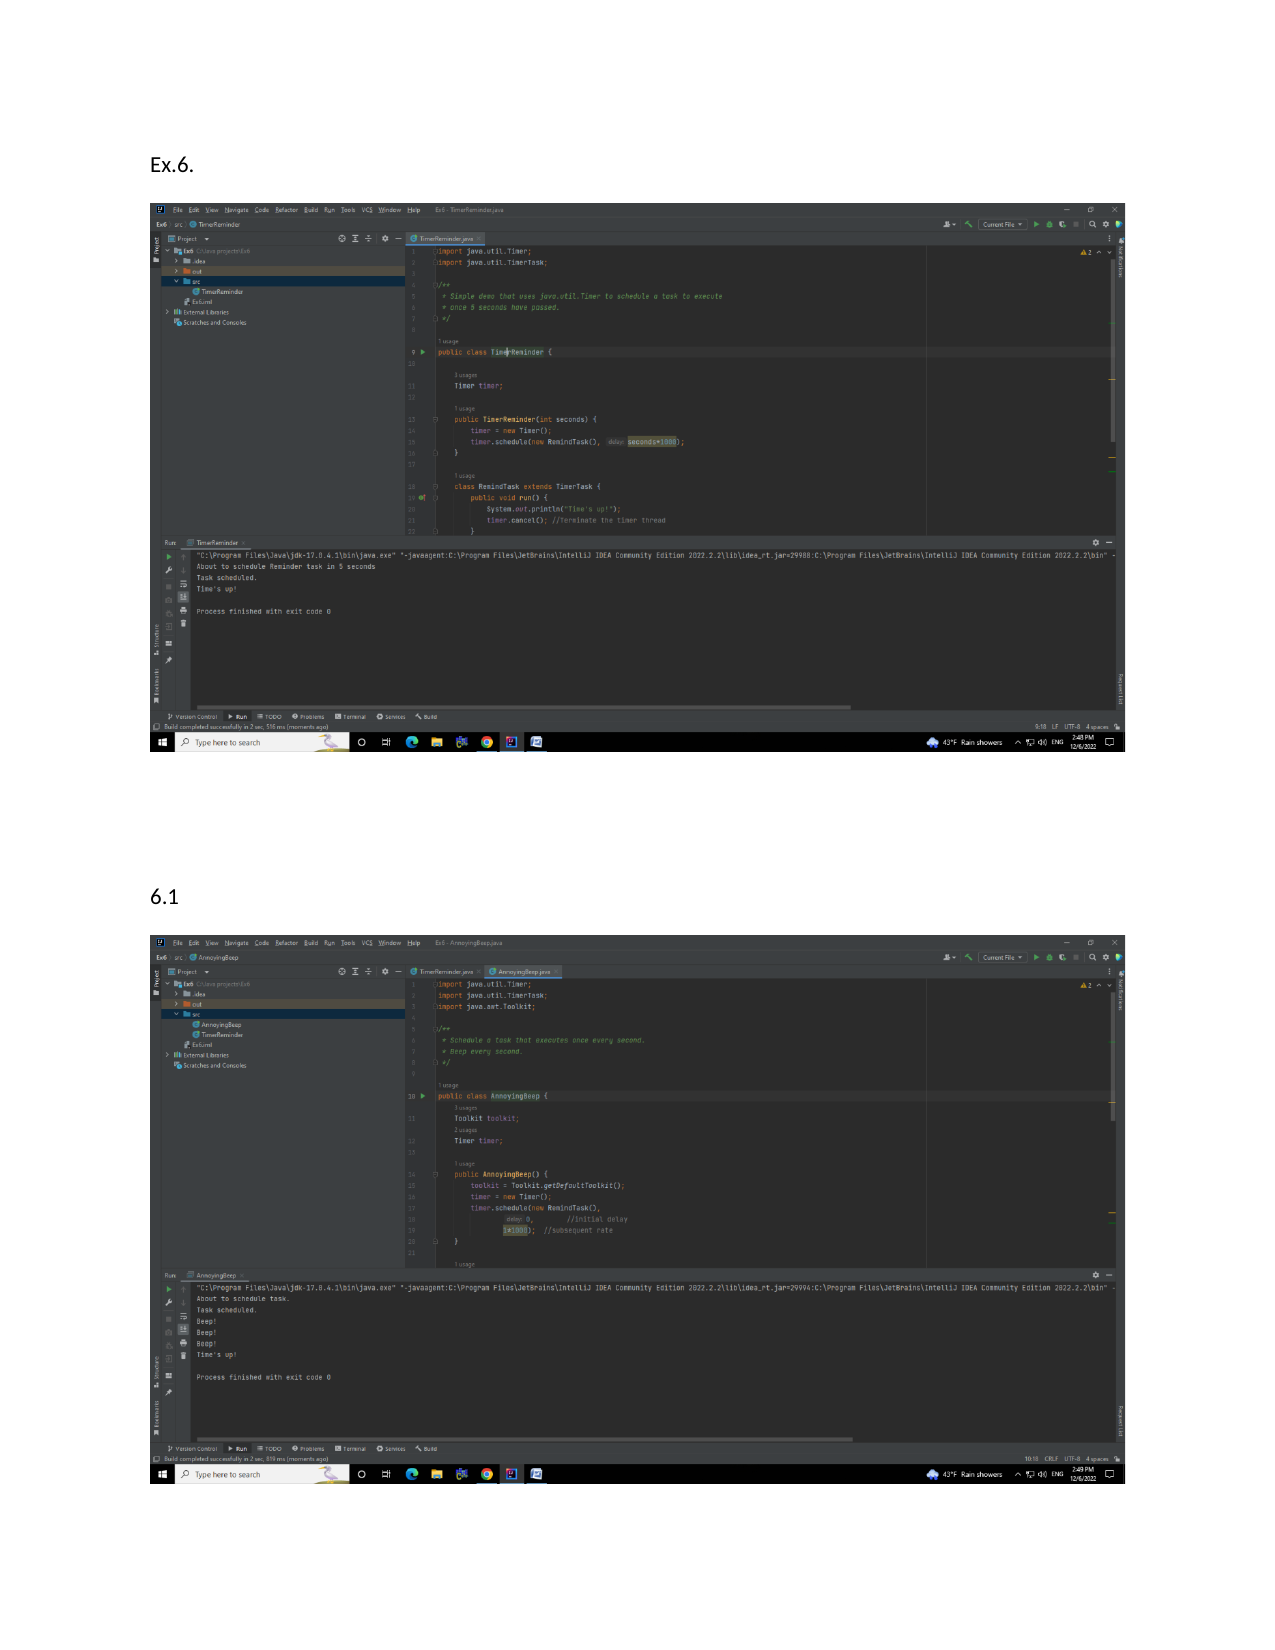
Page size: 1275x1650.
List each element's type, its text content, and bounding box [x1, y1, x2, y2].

text Ex.6. [150, 150, 1125, 178]
text 6.1 [150, 882, 1125, 911]
picture [150, 203, 1125, 752]
picture [150, 935, 1125, 1484]
